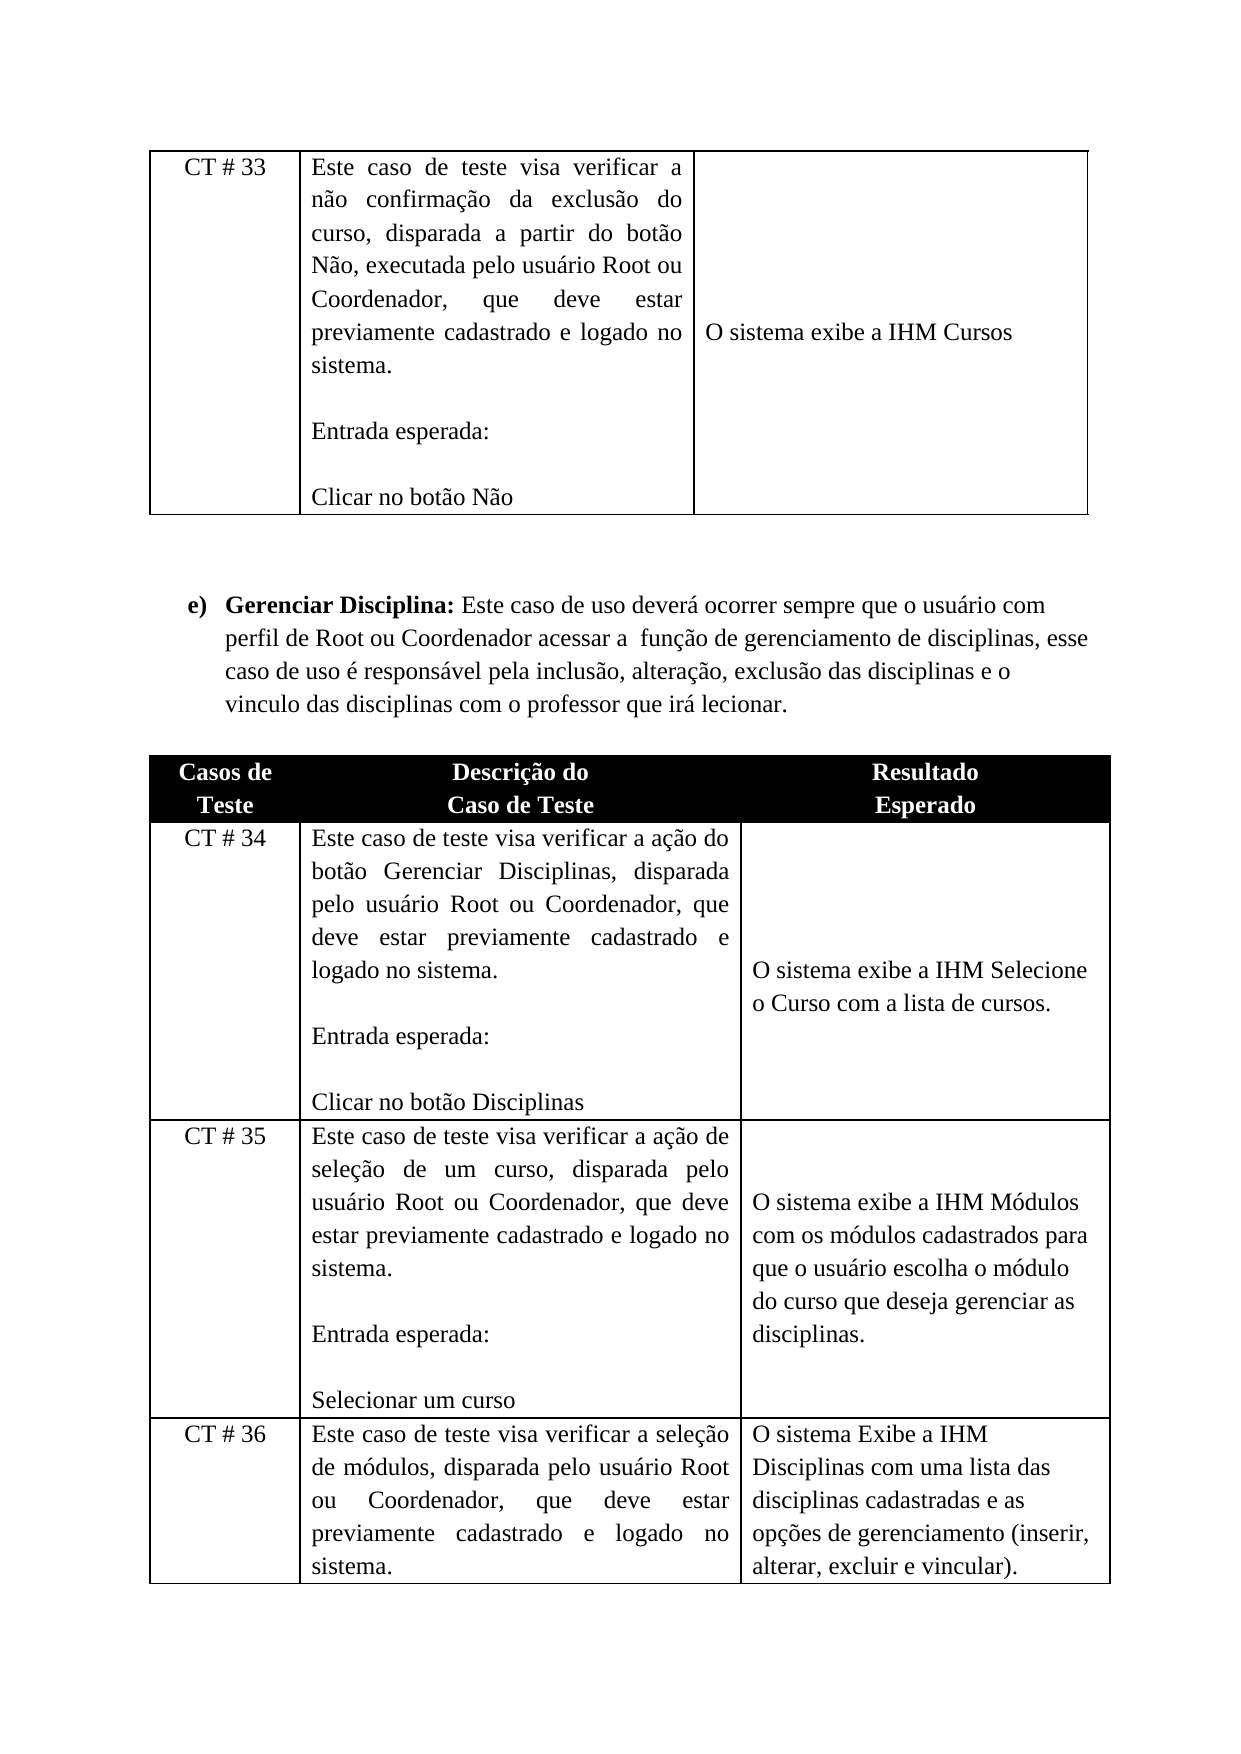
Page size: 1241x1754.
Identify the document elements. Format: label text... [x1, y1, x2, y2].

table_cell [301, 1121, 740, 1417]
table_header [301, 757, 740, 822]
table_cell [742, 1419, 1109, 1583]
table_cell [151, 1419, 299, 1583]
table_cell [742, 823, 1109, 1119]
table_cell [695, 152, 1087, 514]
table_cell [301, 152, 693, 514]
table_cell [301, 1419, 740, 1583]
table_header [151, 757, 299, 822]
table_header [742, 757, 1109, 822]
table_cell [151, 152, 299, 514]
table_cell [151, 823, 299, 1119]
list Gerenciar Disciplina: Este caso de uso deverá ocorrer sempre que o usuário com perfil de Root ou Coordenador acessar a função de gerenciamento de disciplinas, esse caso de uso é responsável pela inclusão, alteração, exclusão das disciplinas e o vinculo das disciplinas com o professor que irá lecionar. [187, 590, 1090, 718]
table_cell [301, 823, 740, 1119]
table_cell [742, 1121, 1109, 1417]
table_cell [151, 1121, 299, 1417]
